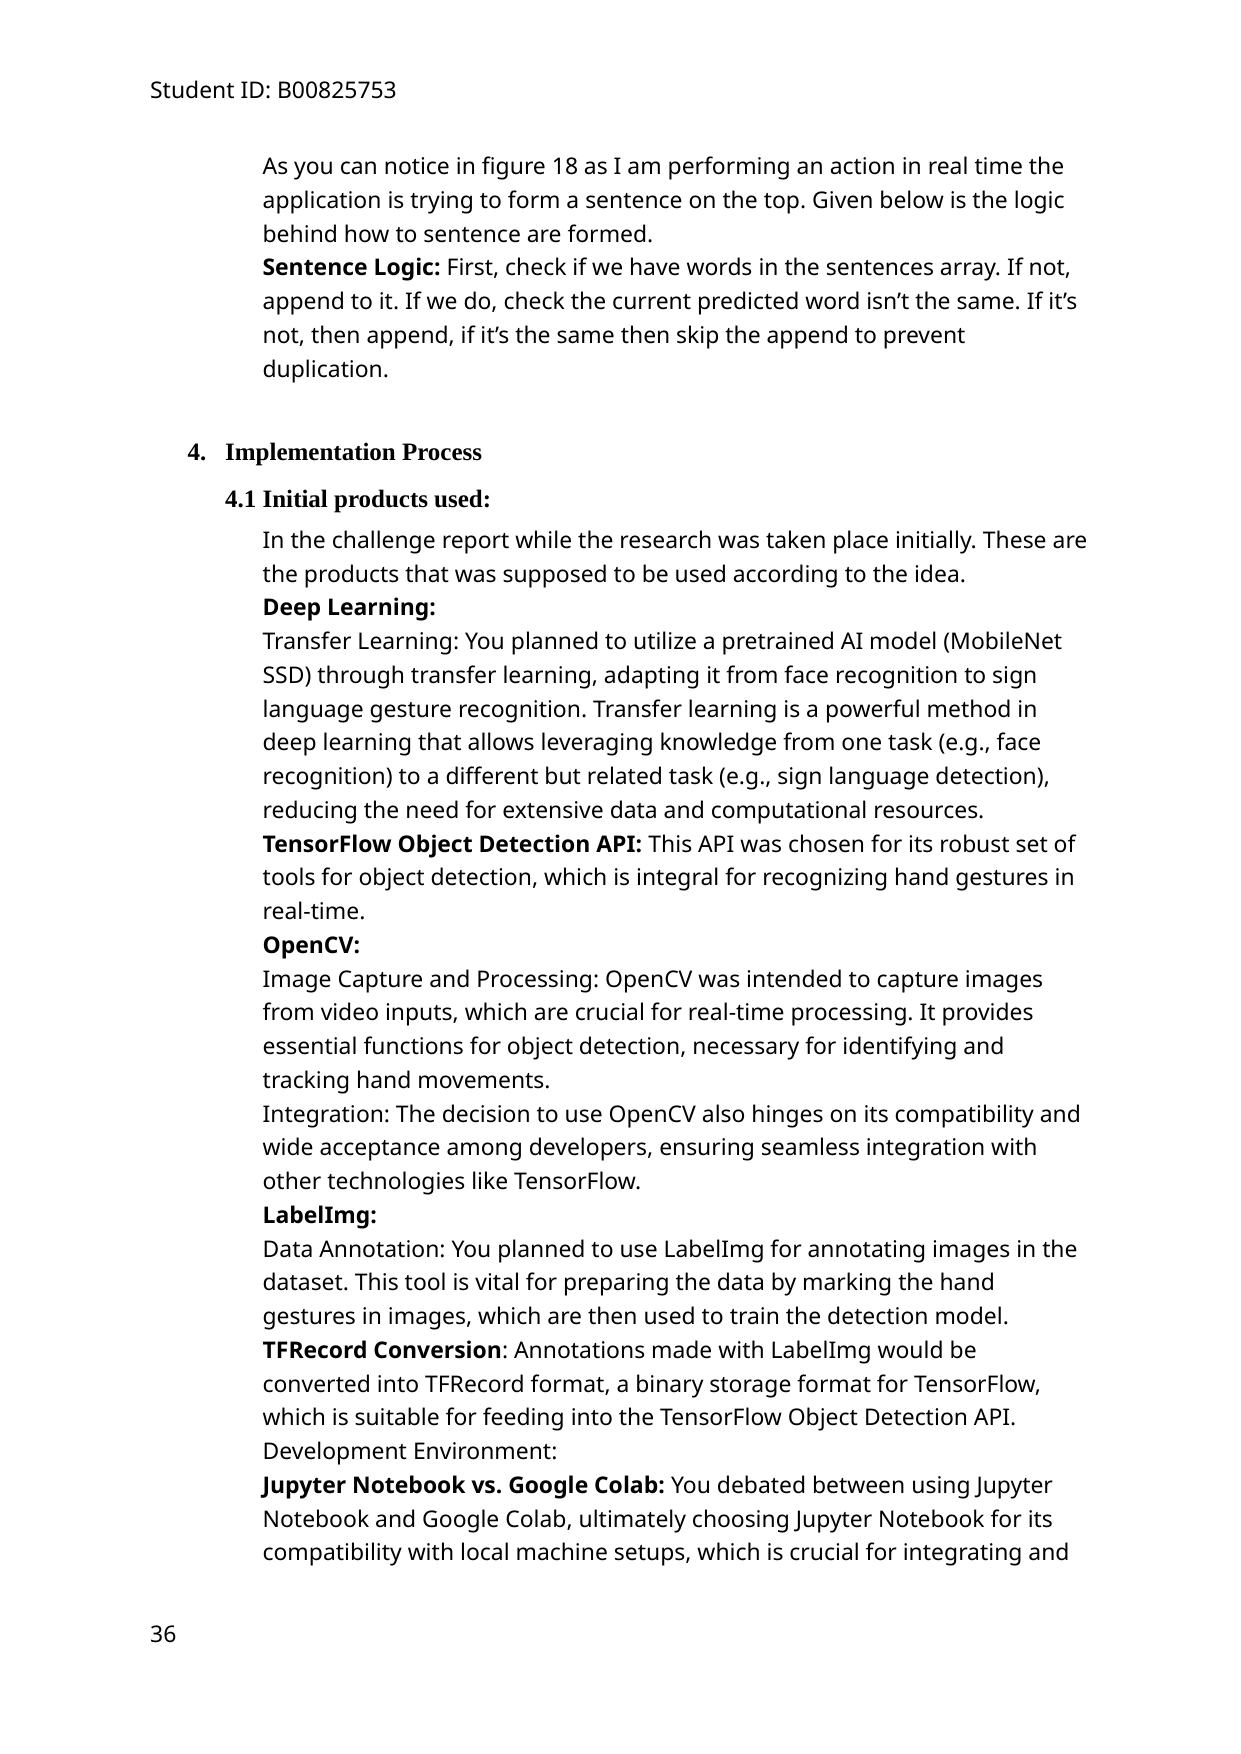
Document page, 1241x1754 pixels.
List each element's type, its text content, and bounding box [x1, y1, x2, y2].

list Deep Learning: [262, 591, 1090, 622]
list OpenCV: [262, 929, 1090, 960]
list Image Capture and Processing: OpenCV was intended to capture images from video inputs, which are crucial for real-time processing. It provides essential functions for object detection, necessary for identifying and tracking hand movements. [262, 962, 1090, 1095]
list Integration: The decision to use OpenCV also hinges on its compatibility and wide acceptance among developers, ensuring seamless integration with other technologies like TensorFlow. [262, 1097, 1090, 1196]
list TensorFlow Object Detection API: This API was chosen for its robust set of tools for object detection, which is integral for recognizing hand gestures in real-time. [262, 827, 1090, 926]
list TFRecord Conversion: Annotations made with LabelImg would be converted into TFRecord format, a binary storage format for TensorFlow, which is suitable for feeding into the TensorFlow Object Detection API. [262, 1334, 1090, 1432]
text Initial products used: [225, 484, 1090, 513]
list LabelImg: [262, 1199, 1090, 1230]
list Transfer Learning: You planned to utilize a pretrained AI model (MobileNet SSD) through transfer learning, adapting it from face recognition to sign language gesture recognition. Transfer learning is a powerful method in deep learning that allows leveraging knowledge from one task (e.g., face recognition) to a different but related task (e.g., sign language detection), reducing the need for extensive data and computational resources. [262, 625, 1090, 825]
list Development Environment: [262, 1435, 1090, 1466]
list Sentence Logic: First, check if we have words in the sentences array. If not, append to it. If we do, check the current predicted word isn’t the same. If it’s not, then append, if it’s the same then skip the append to prevent duplication. [262, 251, 1090, 384]
list In the challenge report while the research was taken place initially. These are the products that was supposed to be used according to the idea. [262, 524, 1090, 589]
list Data Annotation: You planned to use LabelImg for annotating images in the dataset. This tool is vital for preparing the data by marking the hand gestures in images, which are then used to train the detection model. [262, 1232, 1090, 1331]
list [262, 1469, 1090, 1567]
list As you can notice in figure 18 as I am performing an action in real time the application is trying to form a sentence on the top. Given below is the logic behind how to sentence are formed. [262, 150, 1090, 249]
text Implementation Process [187, 437, 1090, 465]
